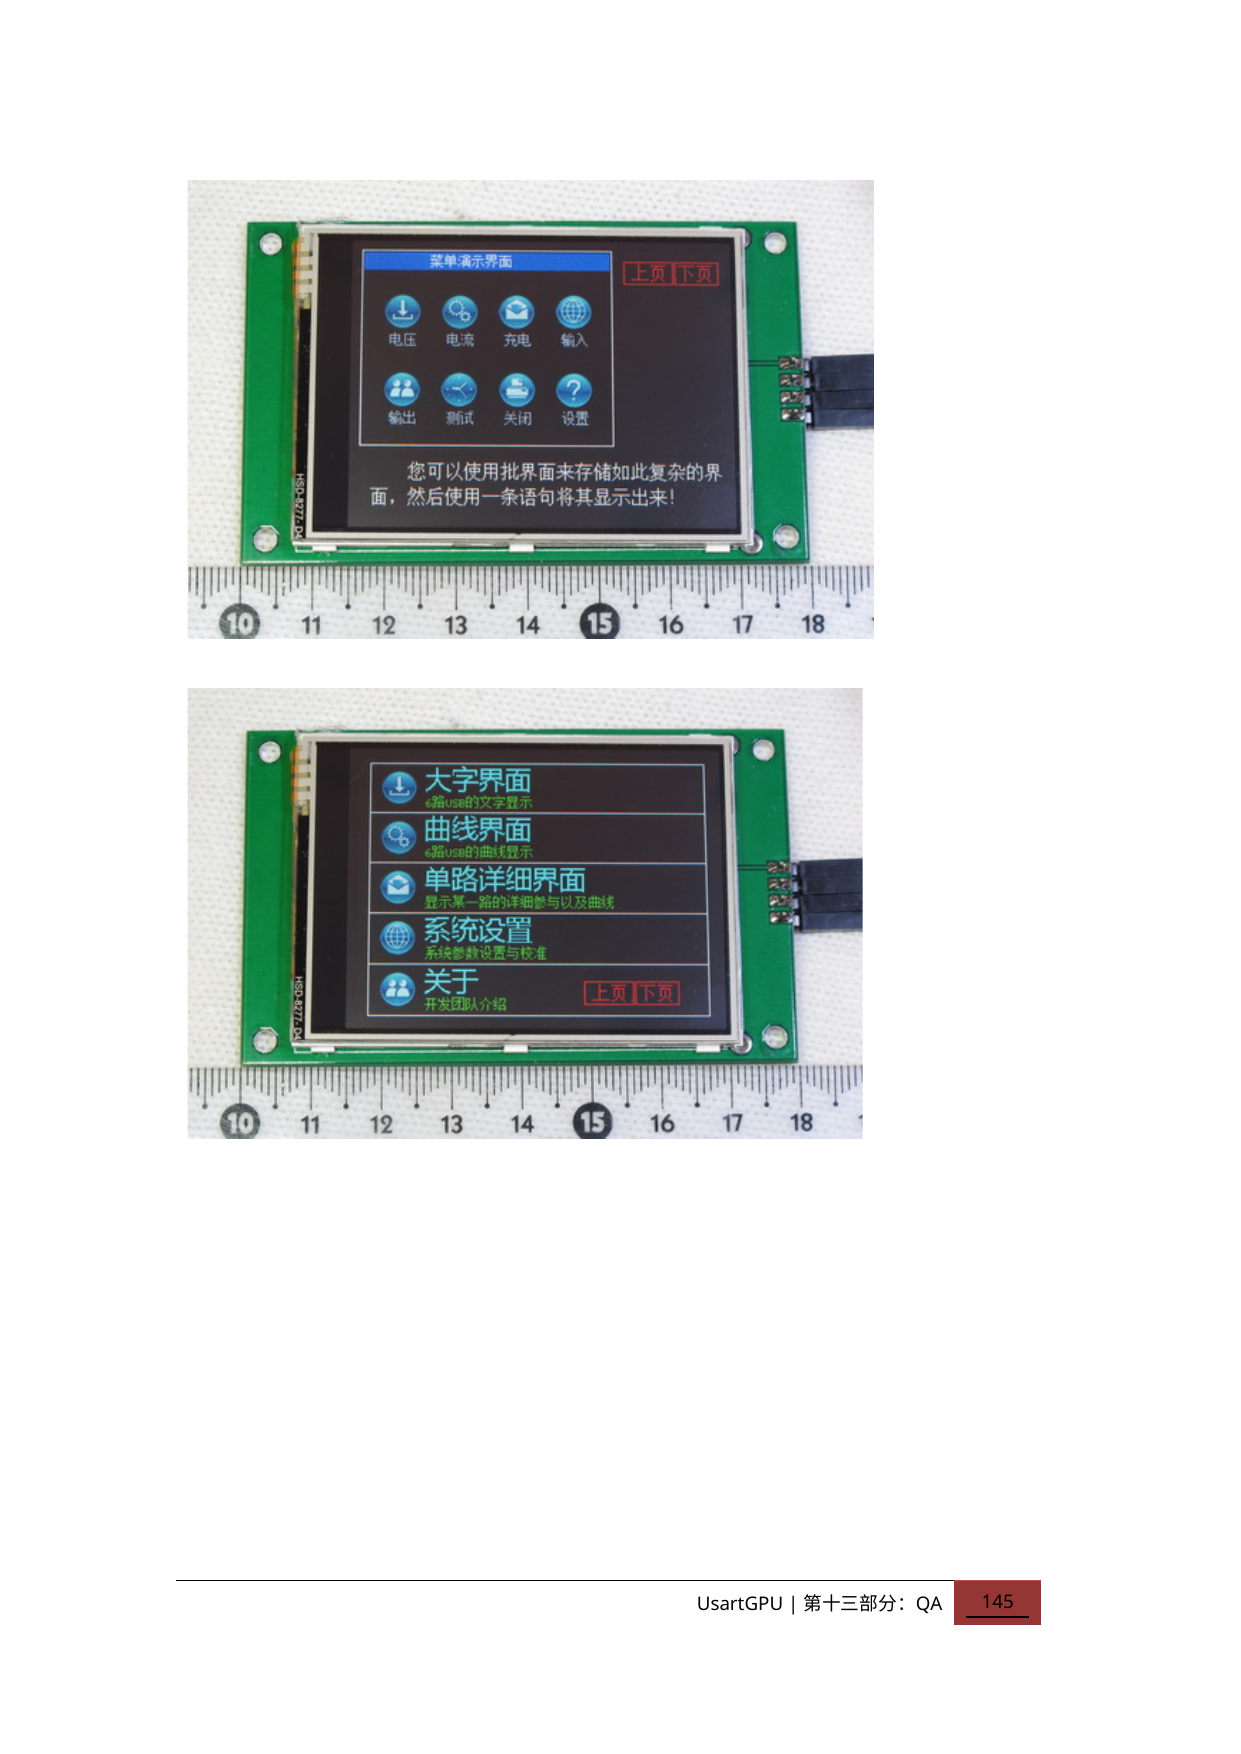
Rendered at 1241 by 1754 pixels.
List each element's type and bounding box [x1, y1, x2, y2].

picture [187, 180, 874, 639]
picture [187, 688, 863, 1139]
